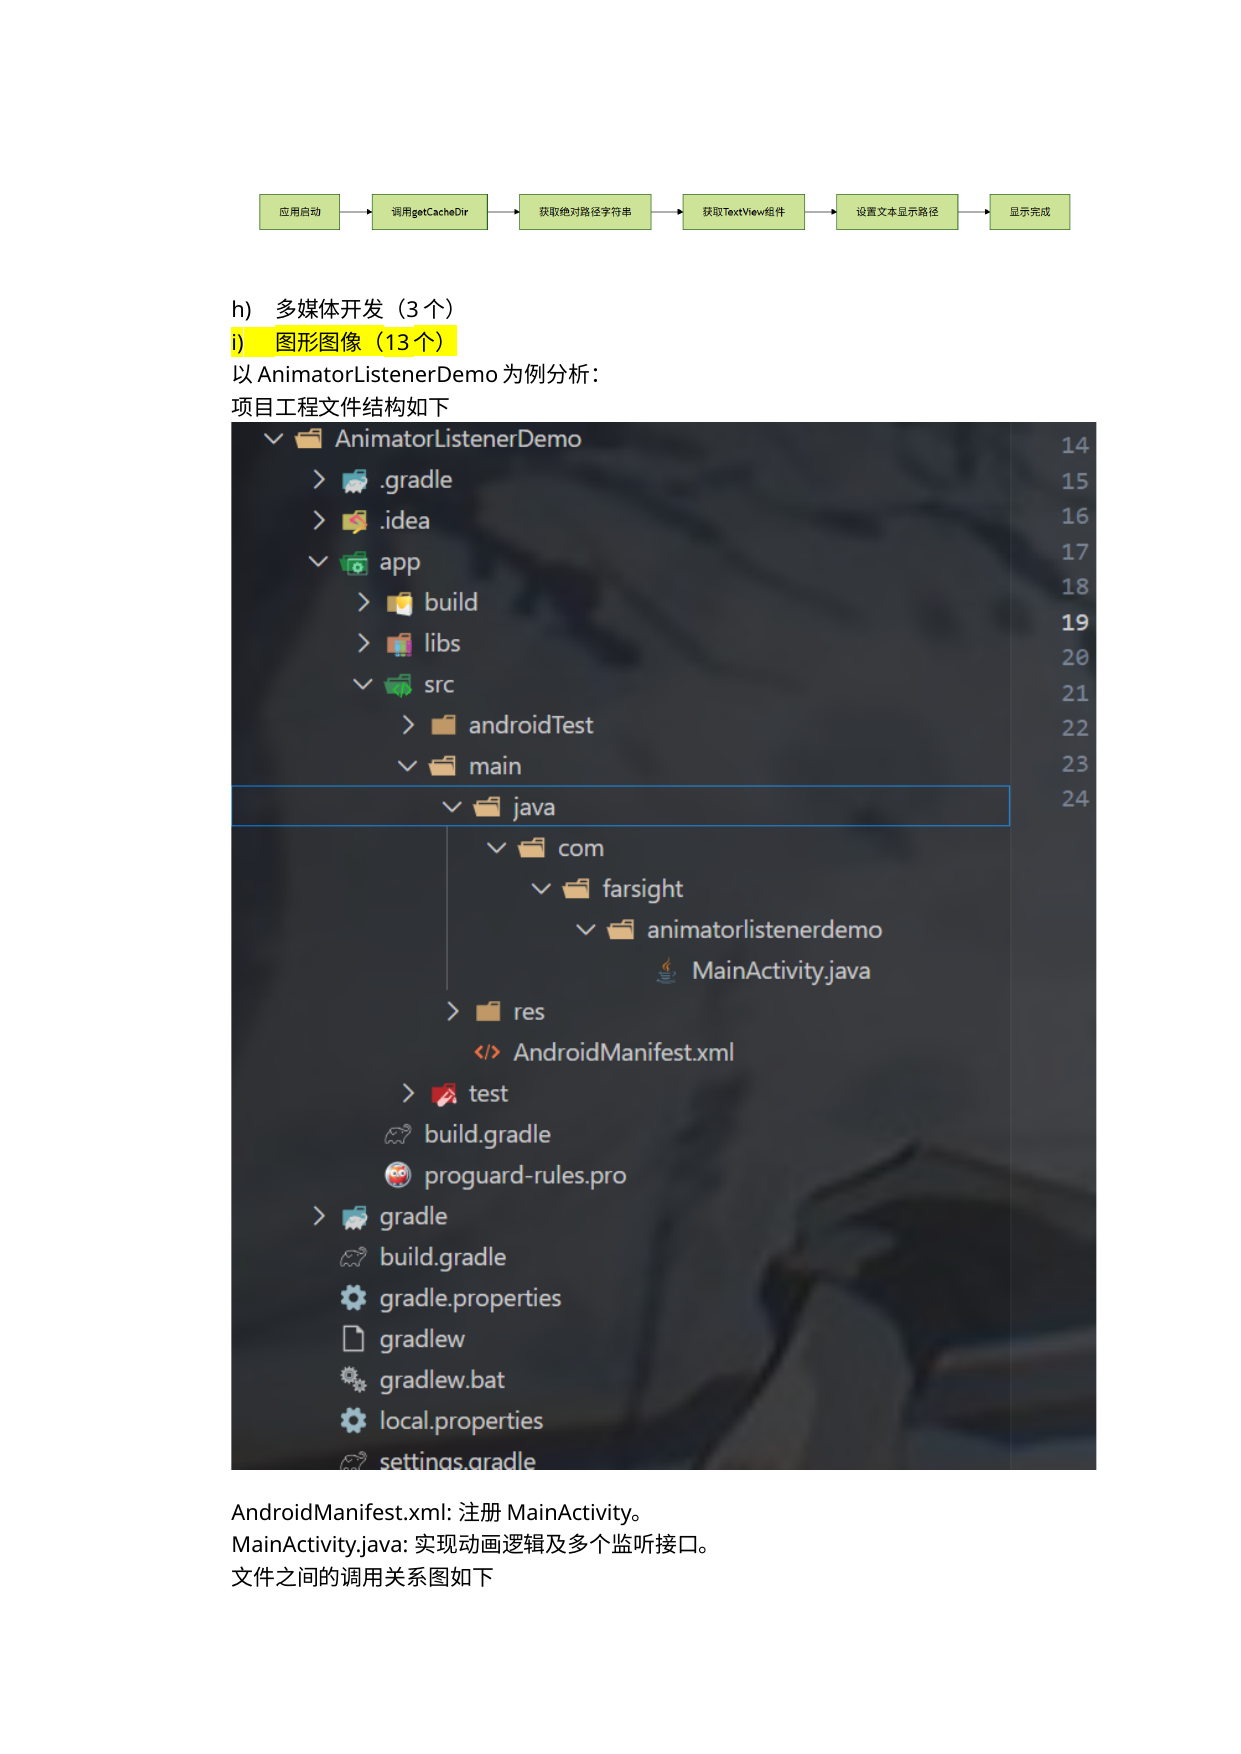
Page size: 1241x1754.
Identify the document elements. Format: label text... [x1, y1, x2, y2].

list 图形图像（13个） [231, 324, 1053, 357]
picture [231, 422, 1097, 1470]
text AndroidManifest.xml: 注册 MainActivity。 [231, 1494, 1053, 1527]
text MainActivity.java: 实现动画逻辑及多个监听接口。 [231, 1527, 1053, 1559]
picture [231, 162, 1097, 272]
text 以AnimatorListenerDemo为例分析： [231, 357, 1053, 389]
text 文件之间的调用关系图如下 [231, 1559, 1053, 1592]
text 项目工程文件结构如下 [231, 389, 1053, 422]
list 多媒体开发（3个） [231, 292, 1053, 324]
